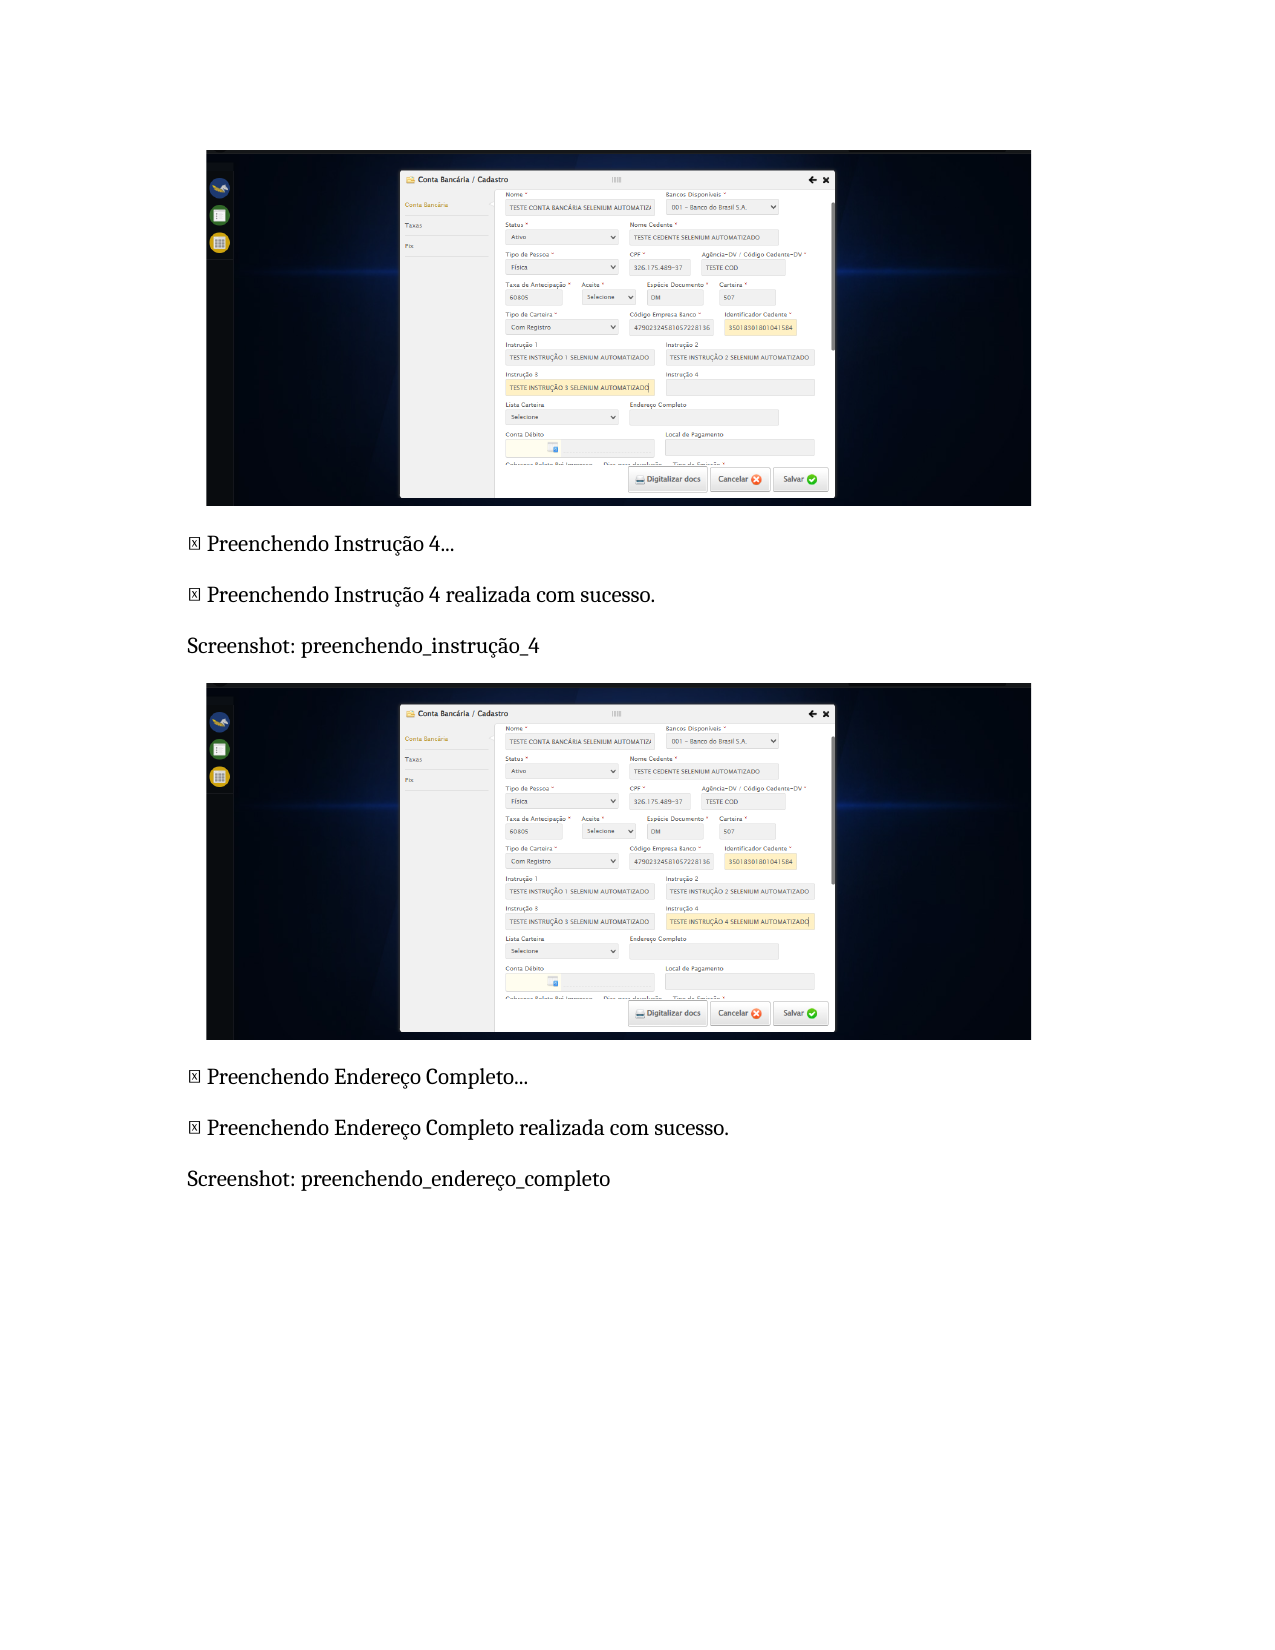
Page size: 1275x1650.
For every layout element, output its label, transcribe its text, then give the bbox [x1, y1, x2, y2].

text ✅ Preenchendo Instrução 4 realizada com sucesso. [187, 581, 1087, 608]
picture [206, 683, 1032, 1040]
text Screenshot: preenchendo_endereço_completo [187, 1166, 1087, 1192]
text 🔄 Preenchendo Endereço Completo... [187, 1064, 1087, 1090]
text Screenshot: preenchendo_instrução_4 [187, 632, 1087, 659]
picture [206, 150, 1032, 506]
text 🔄 Preenchendo Instrução 4... [187, 530, 1087, 557]
text ✅ Preenchendo Endereço Completo realizada com sucesso. [187, 1115, 1087, 1141]
